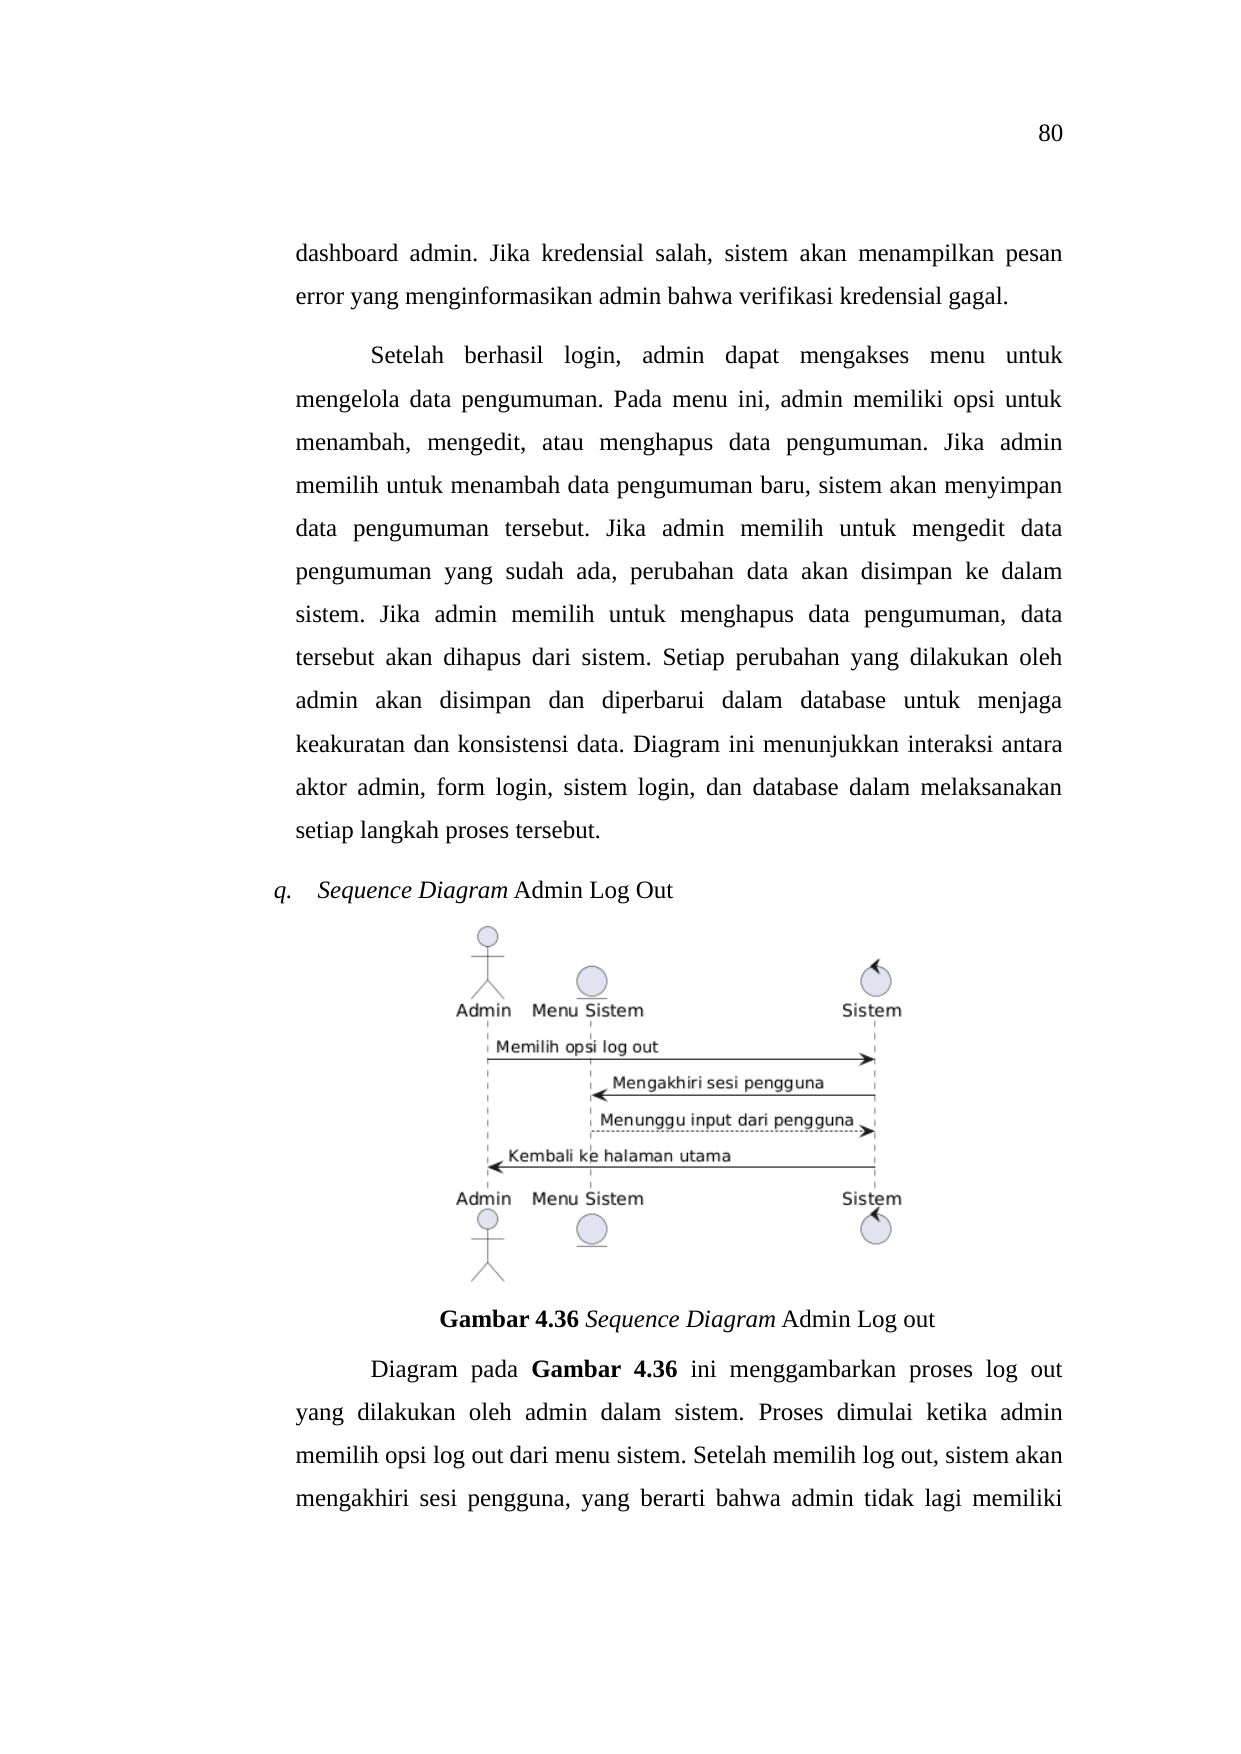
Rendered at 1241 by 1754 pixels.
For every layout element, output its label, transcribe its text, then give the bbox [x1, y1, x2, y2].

text Gambar 4.36 Sequence Diagram Admin Log out [236, 1304, 1063, 1333]
text Setelah berhasil login, admin dapat mengakses menu untuk mengelola data pengumuman. Pada menu ini, admin memiliki opsi untuk menambah, mengedit, atau menghapus data pengumuman. Jika admin memilih untuk menambah data pengumuman baru, sistem akan menyimpan data pengumuman tersebut. Jika admin memilih untuk mengedit data pengumuman yang sudah ada, perubahan data akan disimpan ke dalam sistem. Jika admin memilih untuk menghapus data pengumuman, data tersebut akan dihapus dari sistem. Setiap perubahan yang dilakukan oleh admin akan disimpan dan diperbarui dalam database untuk menjaga keakuratan dan konsistensi data. Diagram ini menunjukkan interaksi antara aktor admin, form login, sistem login, dan database dalam melaksanakan setiap langkah proses tersebut. [295, 341, 1063, 844]
text q. Sequence Diagram Admin Log Out [274, 875, 1063, 903]
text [295, 238, 1063, 309]
picture [450, 920, 909, 1288]
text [295, 1354, 1063, 1512]
